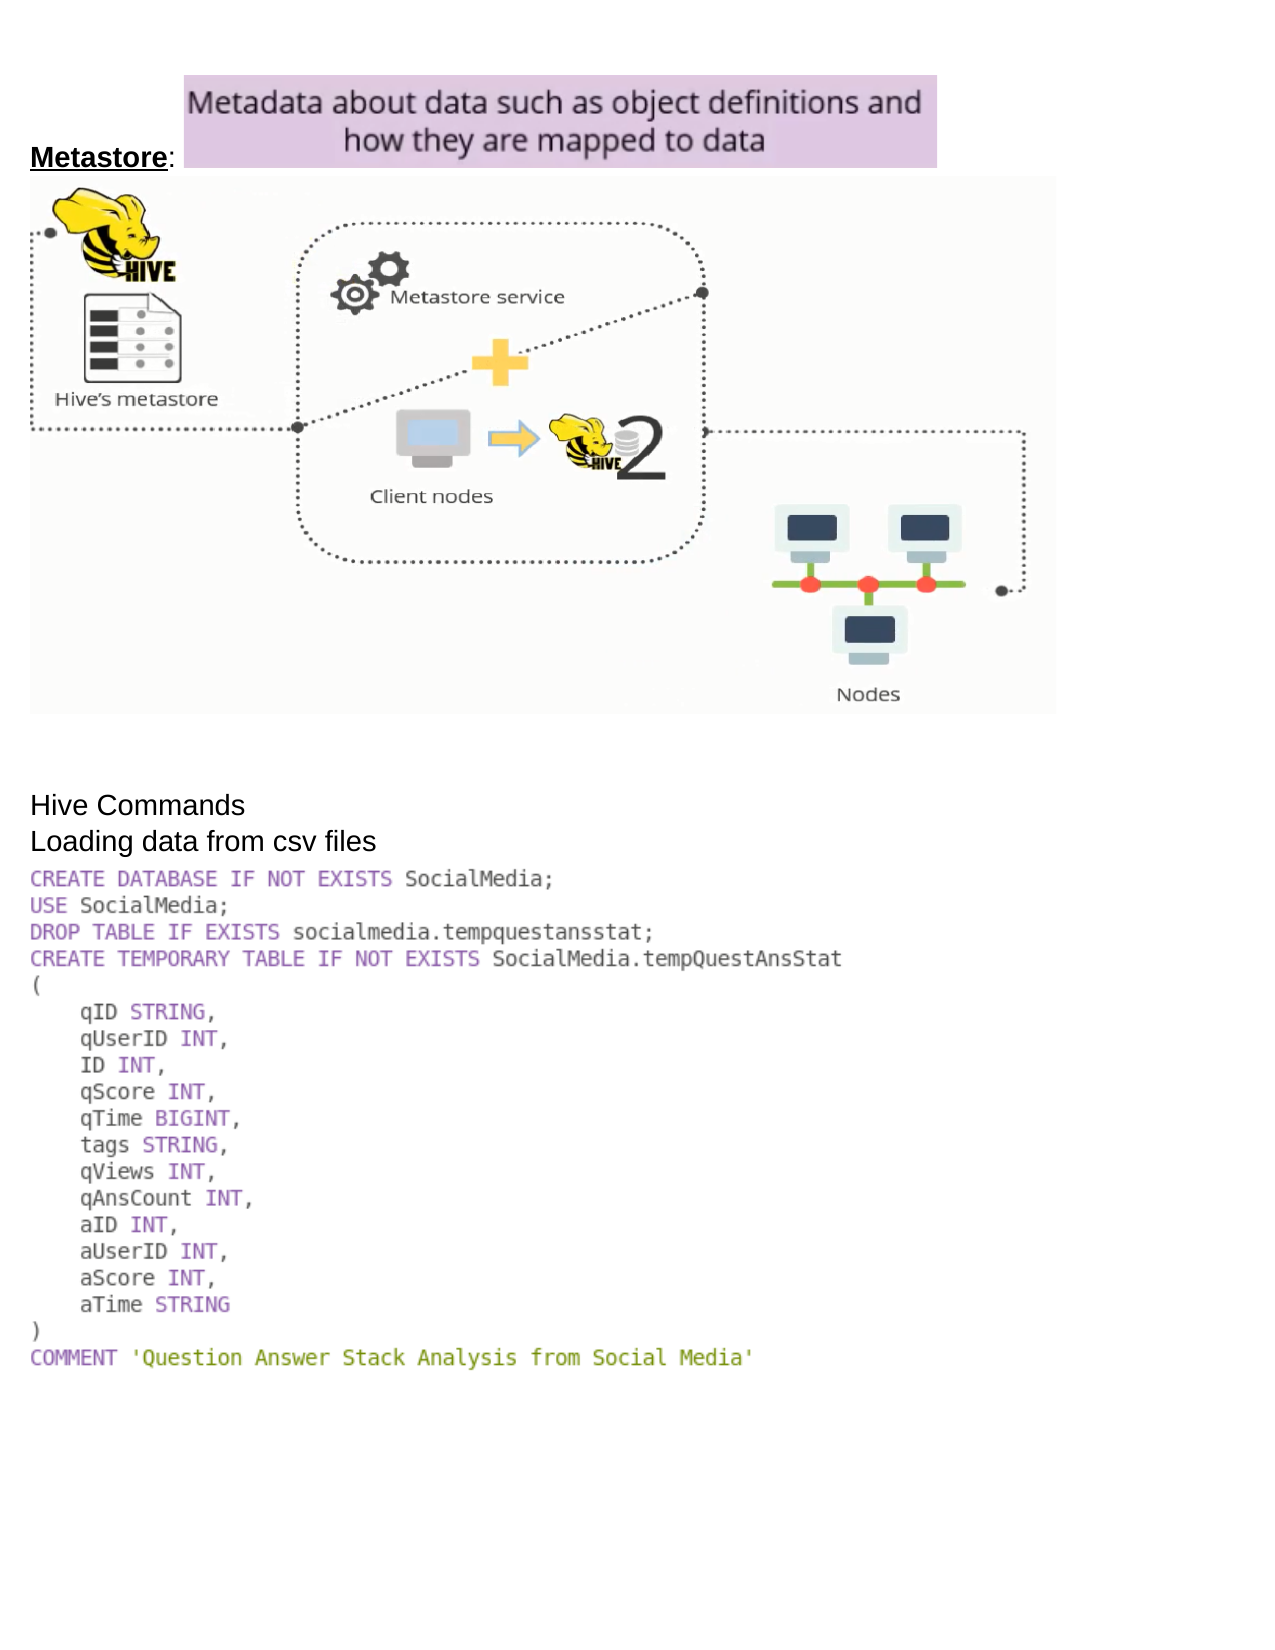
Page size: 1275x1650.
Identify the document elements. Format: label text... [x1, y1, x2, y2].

picture [30, 176, 1057, 714]
picture [183, 75, 938, 168]
picture [30, 860, 852, 1378]
list Loading data from csv files [30, 824, 1200, 858]
list Hive Commands [30, 788, 1200, 821]
